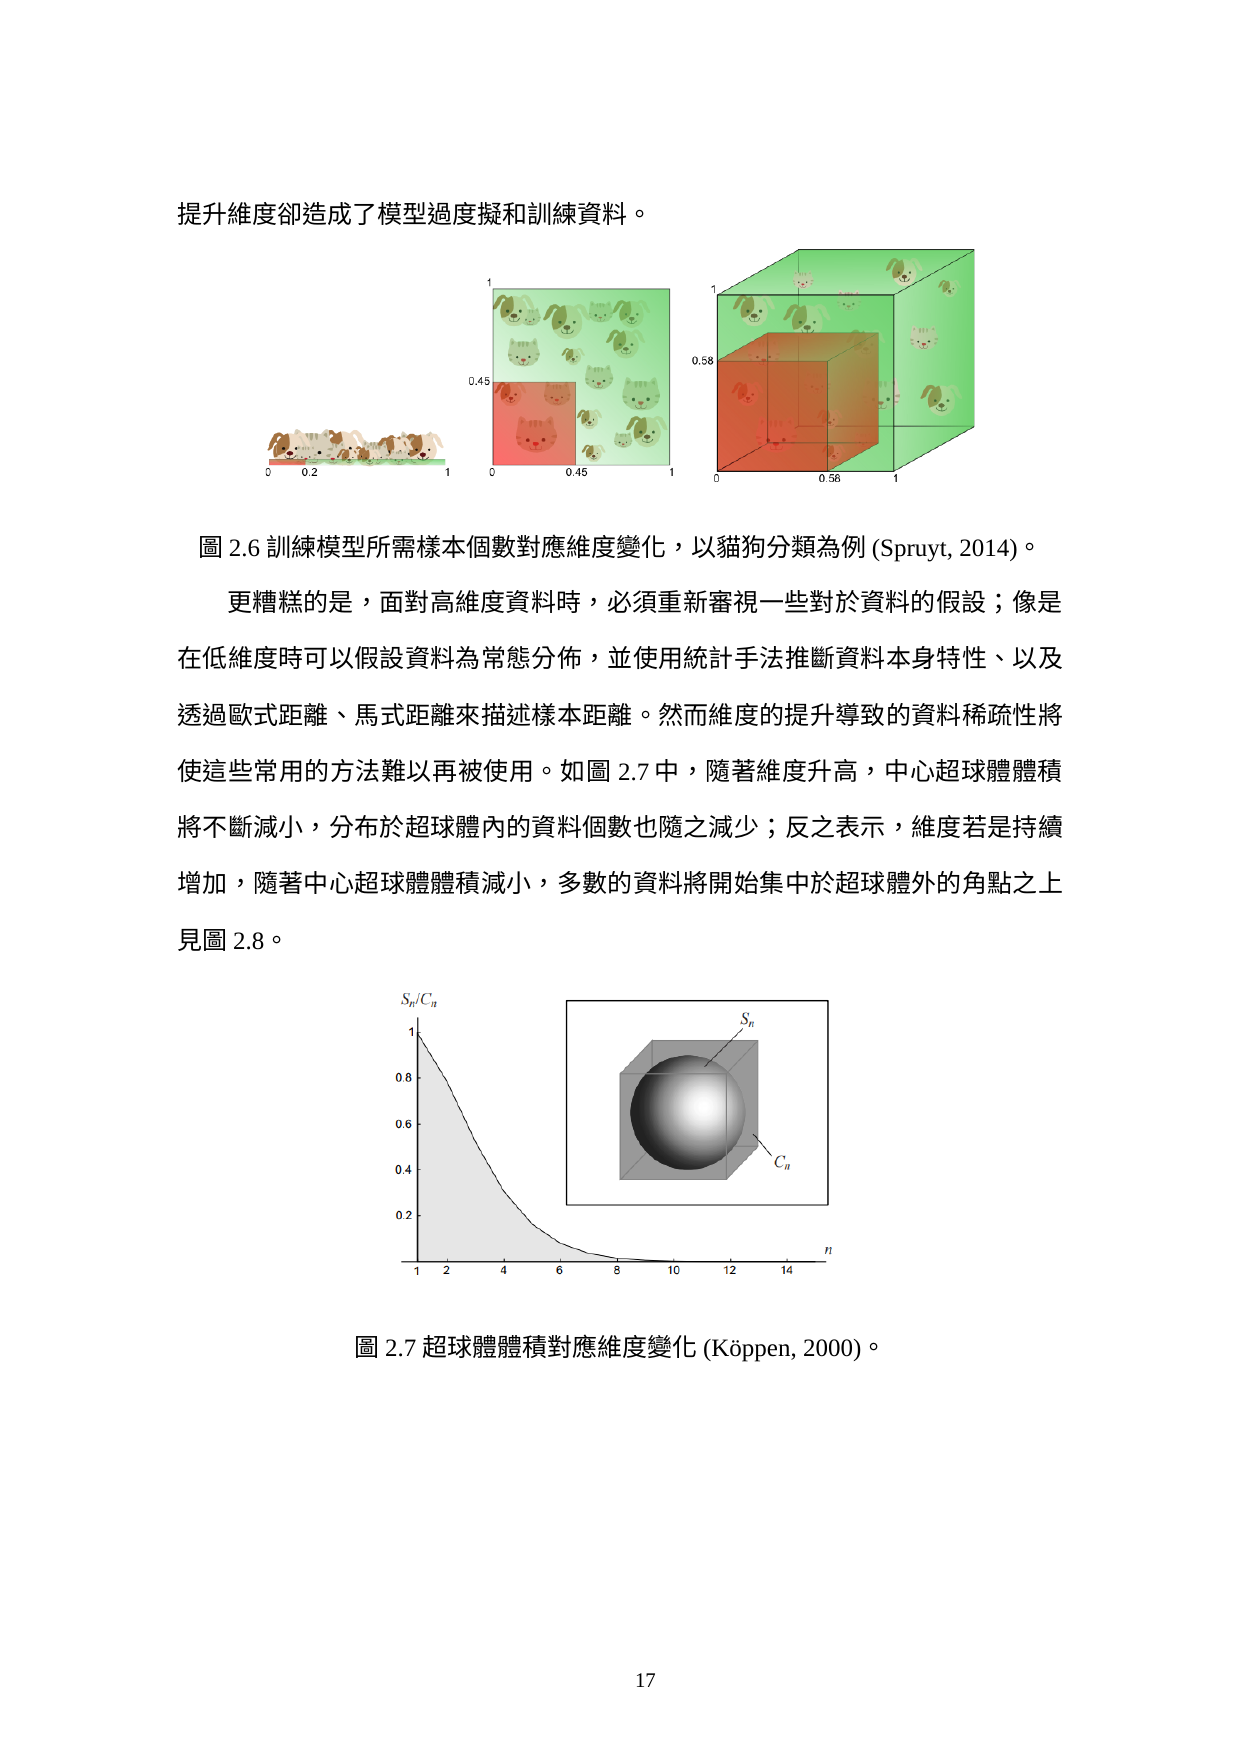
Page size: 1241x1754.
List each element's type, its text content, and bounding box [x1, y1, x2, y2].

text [177, 194, 1063, 231]
picture [383, 975, 857, 1287]
picture [265, 249, 975, 482]
